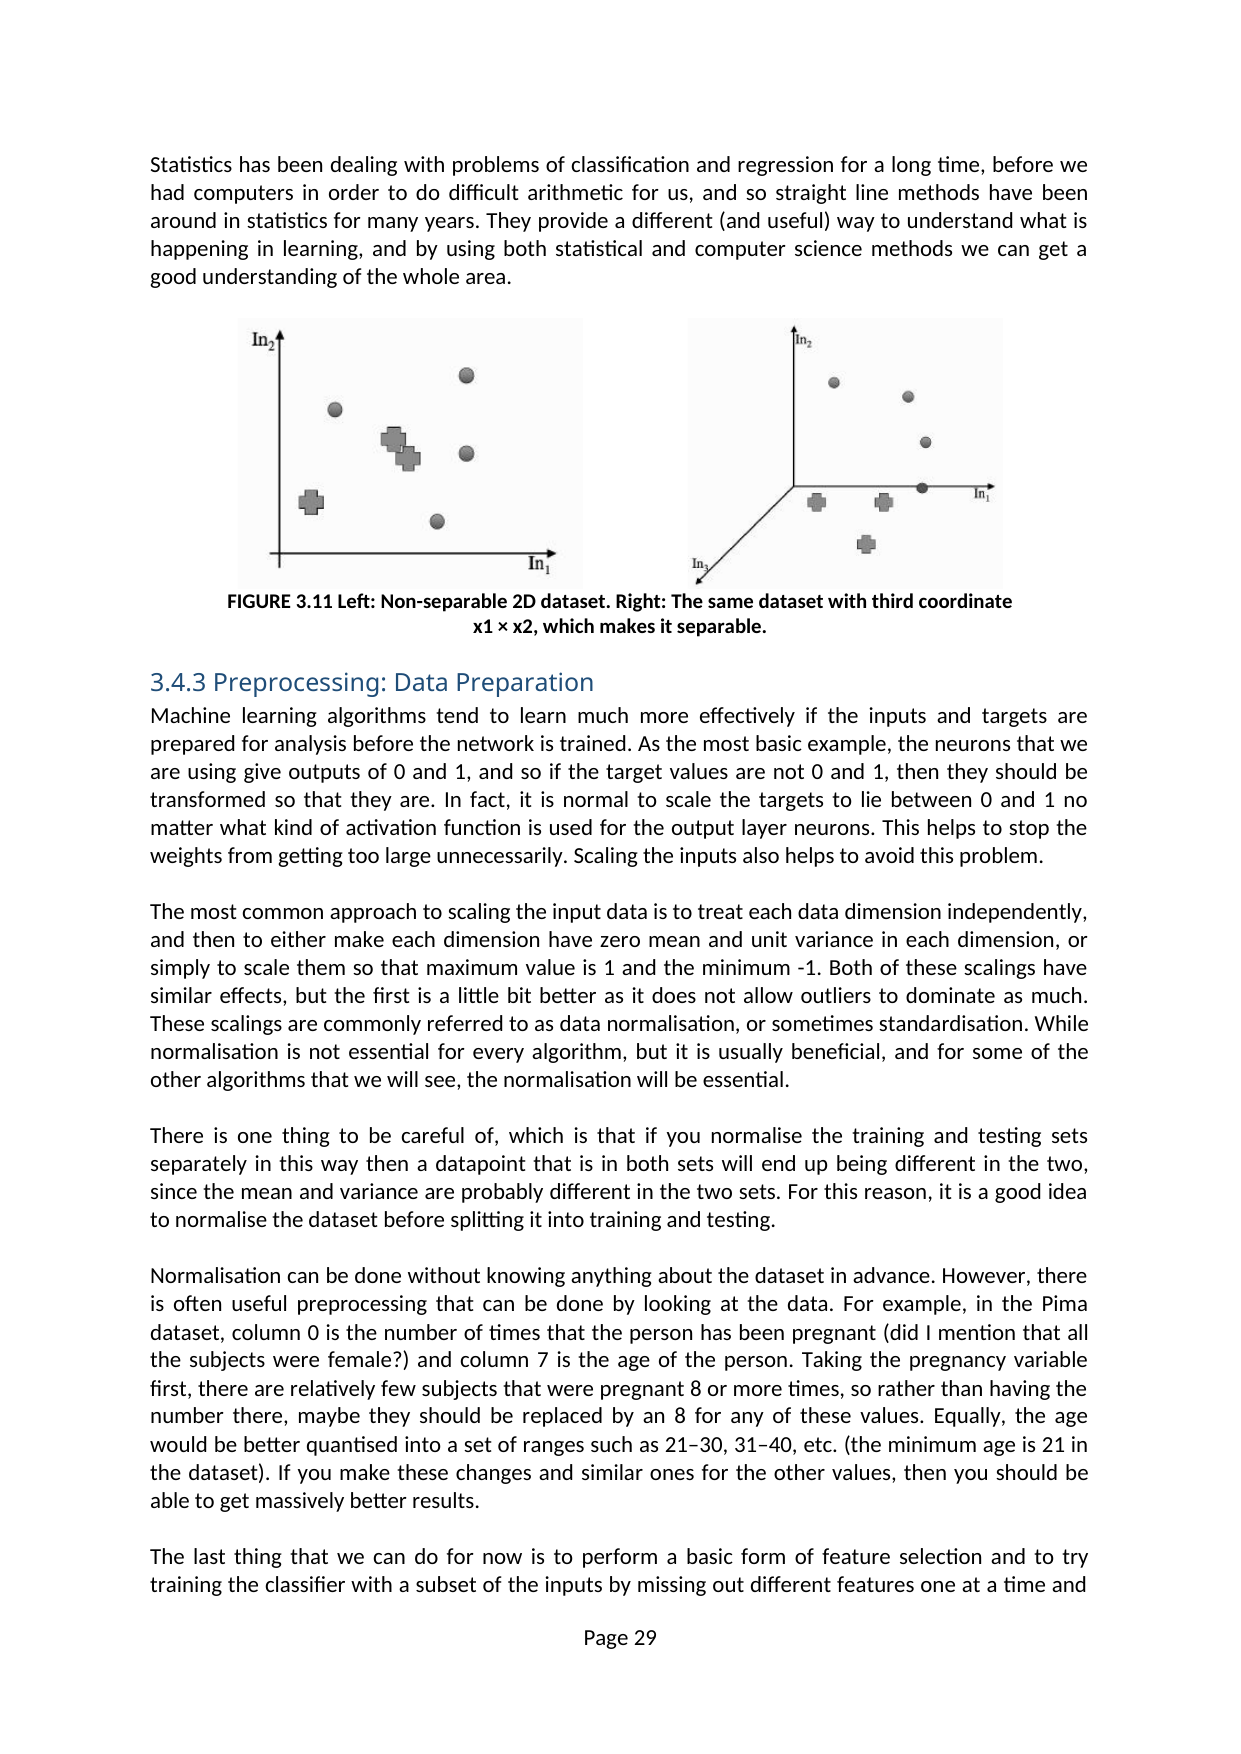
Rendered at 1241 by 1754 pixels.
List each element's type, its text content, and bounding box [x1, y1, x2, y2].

text There is one thing to be careful of, which is that if you normalise the training and testing sets separately in this way then a datapoint that is in both sets will end up being different in the two, since the mean and variance are probably different in the two sets. For this reason, it is a good idea to normalise the dataset before splitting it into training and testing. [150, 1121, 1090, 1233]
subtitle 3.4.3 Preprocessing: Data Preparation [150, 664, 1090, 698]
text Normalisation can be done without knowing anything about the dataset in advance. However, there is often useful preprocessing that can be done by looking at the data. For example, in the Pima dataset, column 0 is the number of times that the person has been pregnant (did I mention that all the subjects were female?) and column 7 is the age of the person. Taking the pregnancy variable first, there are relatively few subjects that were pregnant 8 or more times, so rather than having the number there, maybe they should be replaced by an 8 for any of these values. Equally, the age would be better quantised into a set of ranges such as 21–30, 31–40, etc. (the minimum age is 21 in the dataset). If you make these changes and similar ones for the other values, then you should be able to get massively better results. [150, 1262, 1090, 1514]
text FIGURE 3.11 Left: Non-separable 2D dataset. Right: The same dataset with third coordinate [150, 588, 1090, 613]
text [150, 1542, 1090, 1598]
text Machine learning algorithms tend to learn much more effectively if the inputs and targets are prepared for analysis before the network is trained. As the most basic example, the neurons that we are using give outputs of 0 and 1, and so if the target values are not 0 and 1, then they should be transformed so that they are. In fact, it is normal to scale the targets to lie between 0 and 1 no matter what kind of activation function is used for the output layer neurons. This helps to stop the weights from getting too large unnecessarily. Scaling the inputs also helps to avoid this problem. [150, 701, 1090, 869]
text Statistics has been dealing with problems of classification and regression for a long time, before we had computers in order to do difficult arithmetic for us, and so straight line methods have been around in statistics for many years. They provide a different (and useful) way to understand what is happening in learning, and by using both statistical and computer science methods we can get a good understanding of the whole area. [150, 150, 1090, 290]
text x1 × x2, which makes it separable. [150, 613, 1090, 639]
text The most common approach to scaling the input data is to treat each data dimension independently, and then to either make each dimension have zero mean and unit variance in each dimension, or simply to scale them so that maximum value is 1 and the minimum -1. Both of these scalings have similar effects, but the first is a little bit better as it does not allow outliers to dominate as much. These scalings are commonly referred to as data normalisation, or sometimes standardisation. While normalisation is not essential for every algorithm, but it is usually beneficial, and for some of the other algorithms that we will see, the normalisation will be essential. [150, 897, 1090, 1093]
